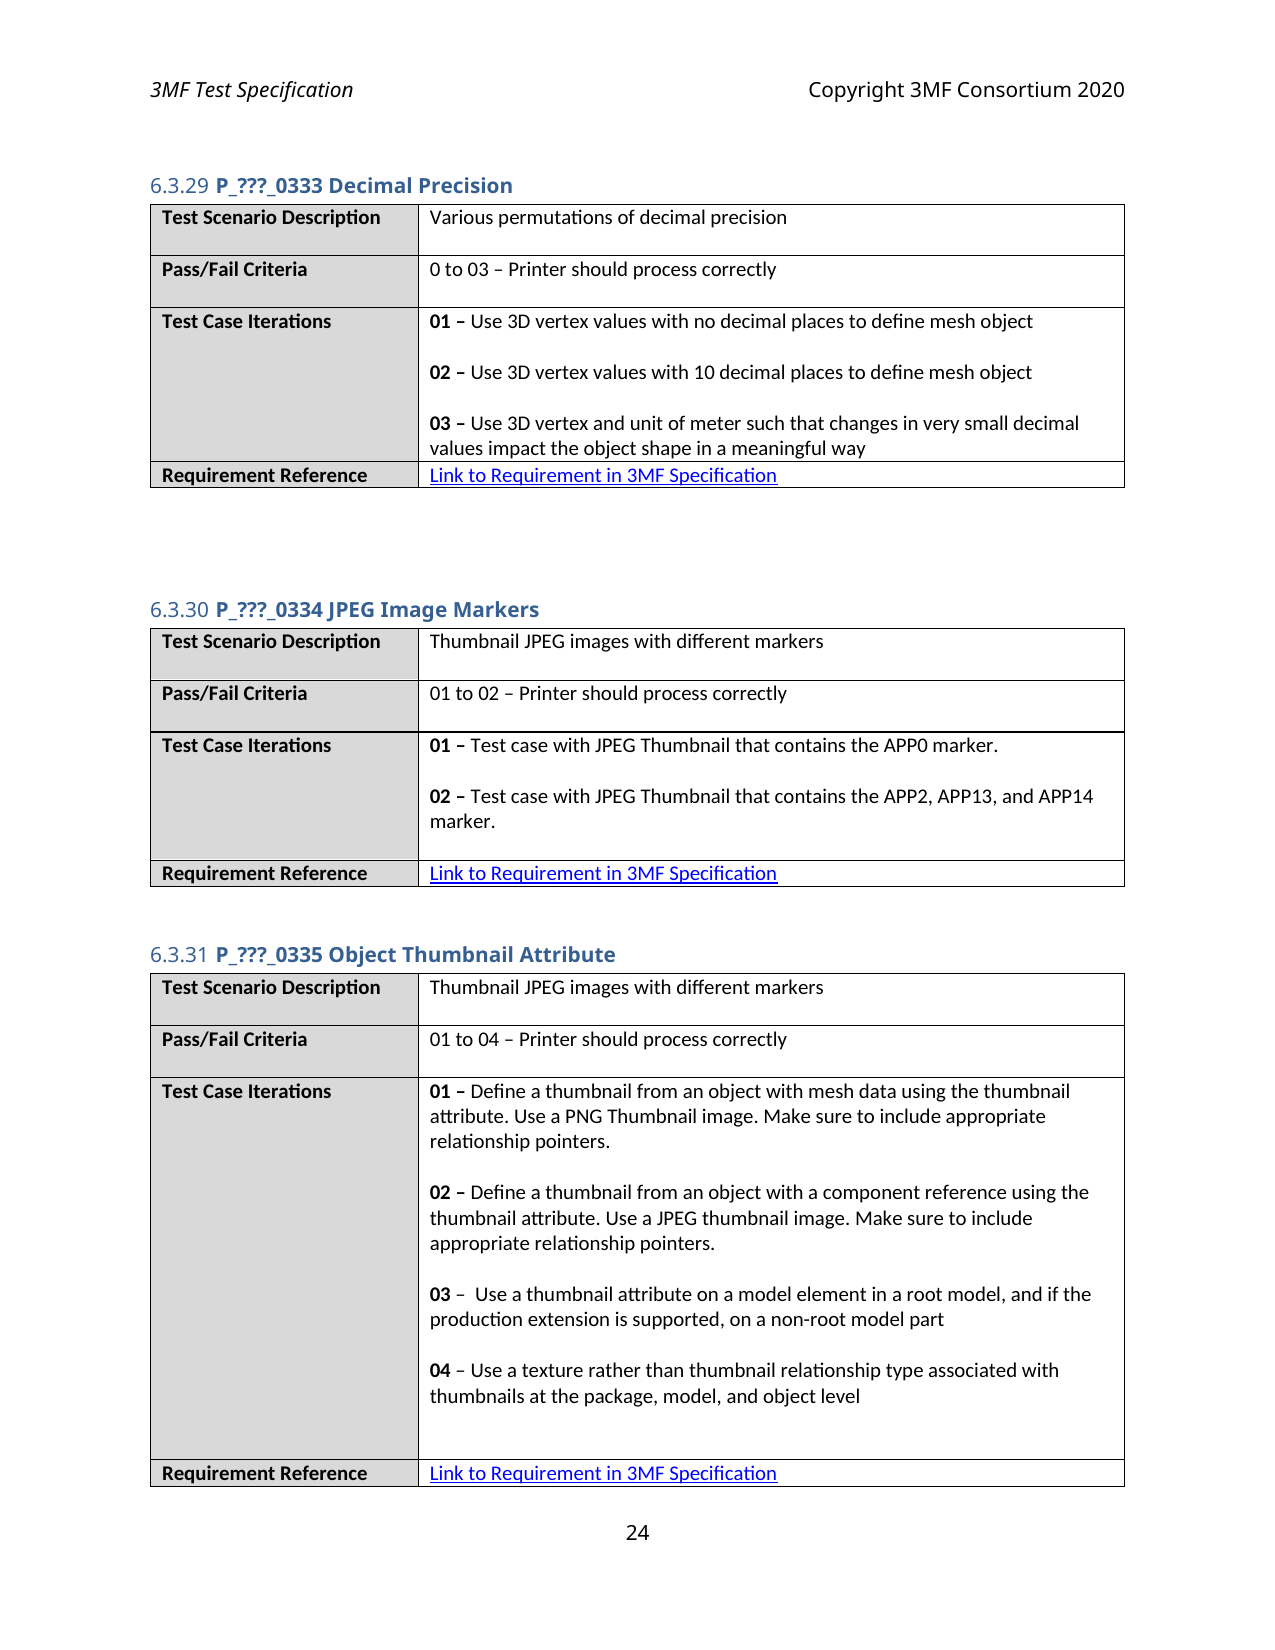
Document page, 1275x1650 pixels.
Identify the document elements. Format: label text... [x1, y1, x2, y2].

table_cell Link to Requirement in 3MF Specification [419, 861, 1124, 886]
table_header Thumbnail JPEG images with different markers [419, 629, 1124, 679]
table_cell 01 to 02 – Printer should process correctly [419, 681, 1124, 731]
subtitle P_???_0335 Object Thumbnail Attribute [150, 941, 1125, 969]
table_header Test Scenario Description [151, 974, 418, 1025]
table_header Various permutations of decimal precision [419, 205, 1124, 255]
table_cell Requirement Reference [151, 1460, 418, 1486]
table_cell Requirement Reference [151, 861, 418, 886]
table_cell Pass/Fail Criteria [151, 1026, 418, 1077]
table_cell 0 to 03 – Printer should process correctly [419, 256, 1124, 307]
table_cell Pass/Fail Criteria [151, 681, 418, 731]
table_cell 01 – Use 3D vertex values with no decimal places to define mesh object 02 – Use 3D vertex values with 10 decimal places to define mesh object 03 – Use 3D vertex and unit of meter such that changes in very small decimal values impact the object shape in a meaningful way [419, 308, 1124, 461]
table_header Thumbnail JPEG images with different markers [419, 974, 1124, 1025]
table_cell Link to Requirement in 3MF Specification [419, 462, 1124, 487]
table_cell 01 to 04 – Printer should process correctly [419, 1026, 1124, 1077]
table_cell Test Case Iterations [151, 308, 418, 461]
table_cell 01 – Test case with JPEG Thumbnail that contains the APP0 marker. 02 – Test case with JPEG Thumbnail that contains the APP2, APP13, and APP14 marker. [419, 733, 1124, 859]
table_cell Requirement Reference [151, 462, 418, 487]
table_cell Test Case Iterations [151, 1078, 418, 1459]
table_cell Test Case Iterations [151, 733, 418, 859]
table_cell Pass/Fail Criteria [151, 256, 418, 307]
table_cell 01 – Define a thumbnail from an object with mesh data using the thumbnail attribute. Use a PNG Thumbnail image. Make sure to include appropriate relationship pointers. 02 – Define a thumbnail from an object with a component reference using the thumbnail attribute. Use a JPEG thumbnail image. Make sure to include appropriate relationship pointers. 03 – Use a thumbnail attribute on a model element in a root model, and if the production extension is supported, on a non-root model part 04 – Use a texture rather than thumbnail relationship type associated with thumbnails at the package, model, and object level [419, 1078, 1124, 1459]
subtitle P_???_0334 JPEG Image Markers [150, 595, 1125, 623]
table_header Test Scenario Description [151, 205, 418, 255]
table_cell Link to Requirement in 3MF Specification [419, 1460, 1124, 1486]
subtitle P_???_0333 Decimal Precision [150, 171, 1125, 199]
table_header Test Scenario Description [151, 629, 418, 679]
